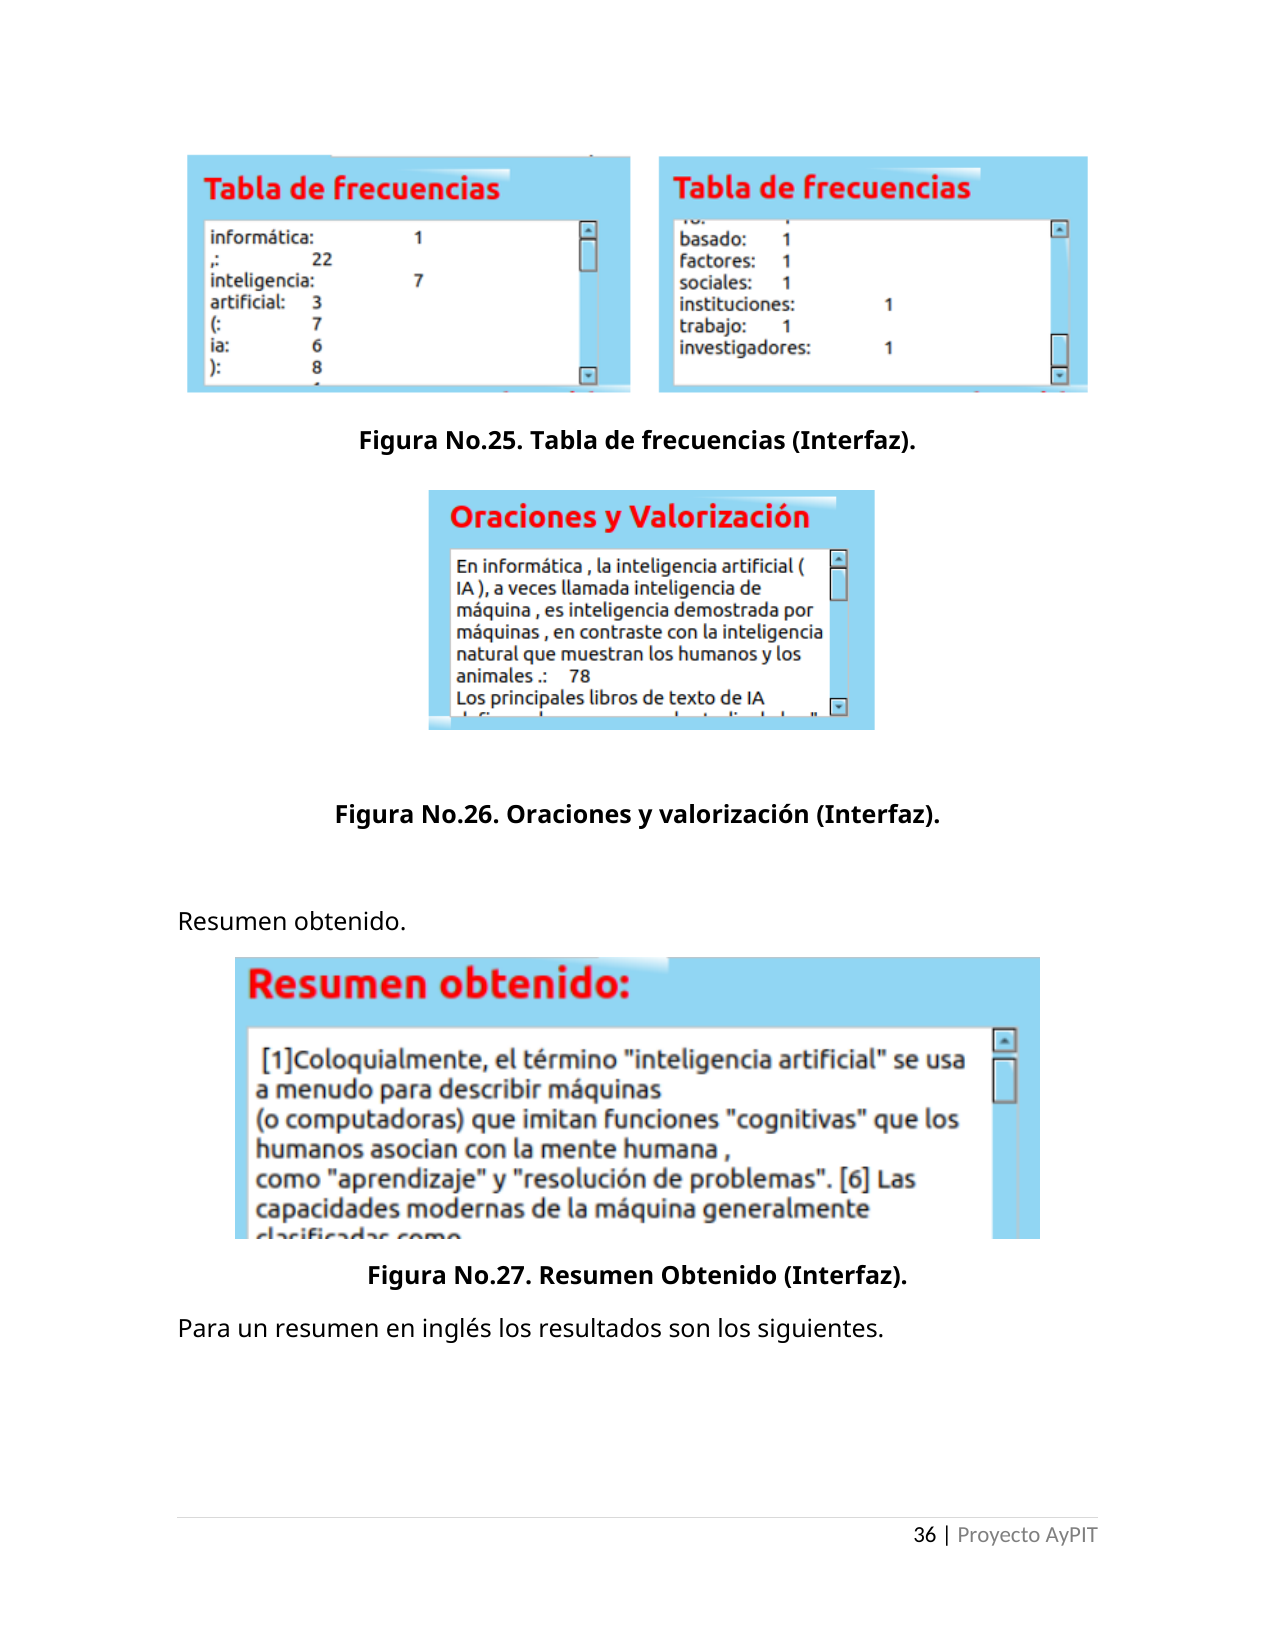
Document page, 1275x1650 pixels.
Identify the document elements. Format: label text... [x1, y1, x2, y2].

picture [428, 490, 875, 730]
text Figura No.26. Oraciones y valorización (Interfaz). [177, 797, 1098, 831]
picture [176, 148, 1094, 404]
text Para un resumen en inglés los resultados son los siguientes. [177, 1311, 1098, 1345]
text Resumen obtenido. [177, 904, 1098, 938]
text Figura No.27. Resumen Obtenido (Interfaz). [177, 1257, 1098, 1291]
picture [235, 957, 1040, 1239]
